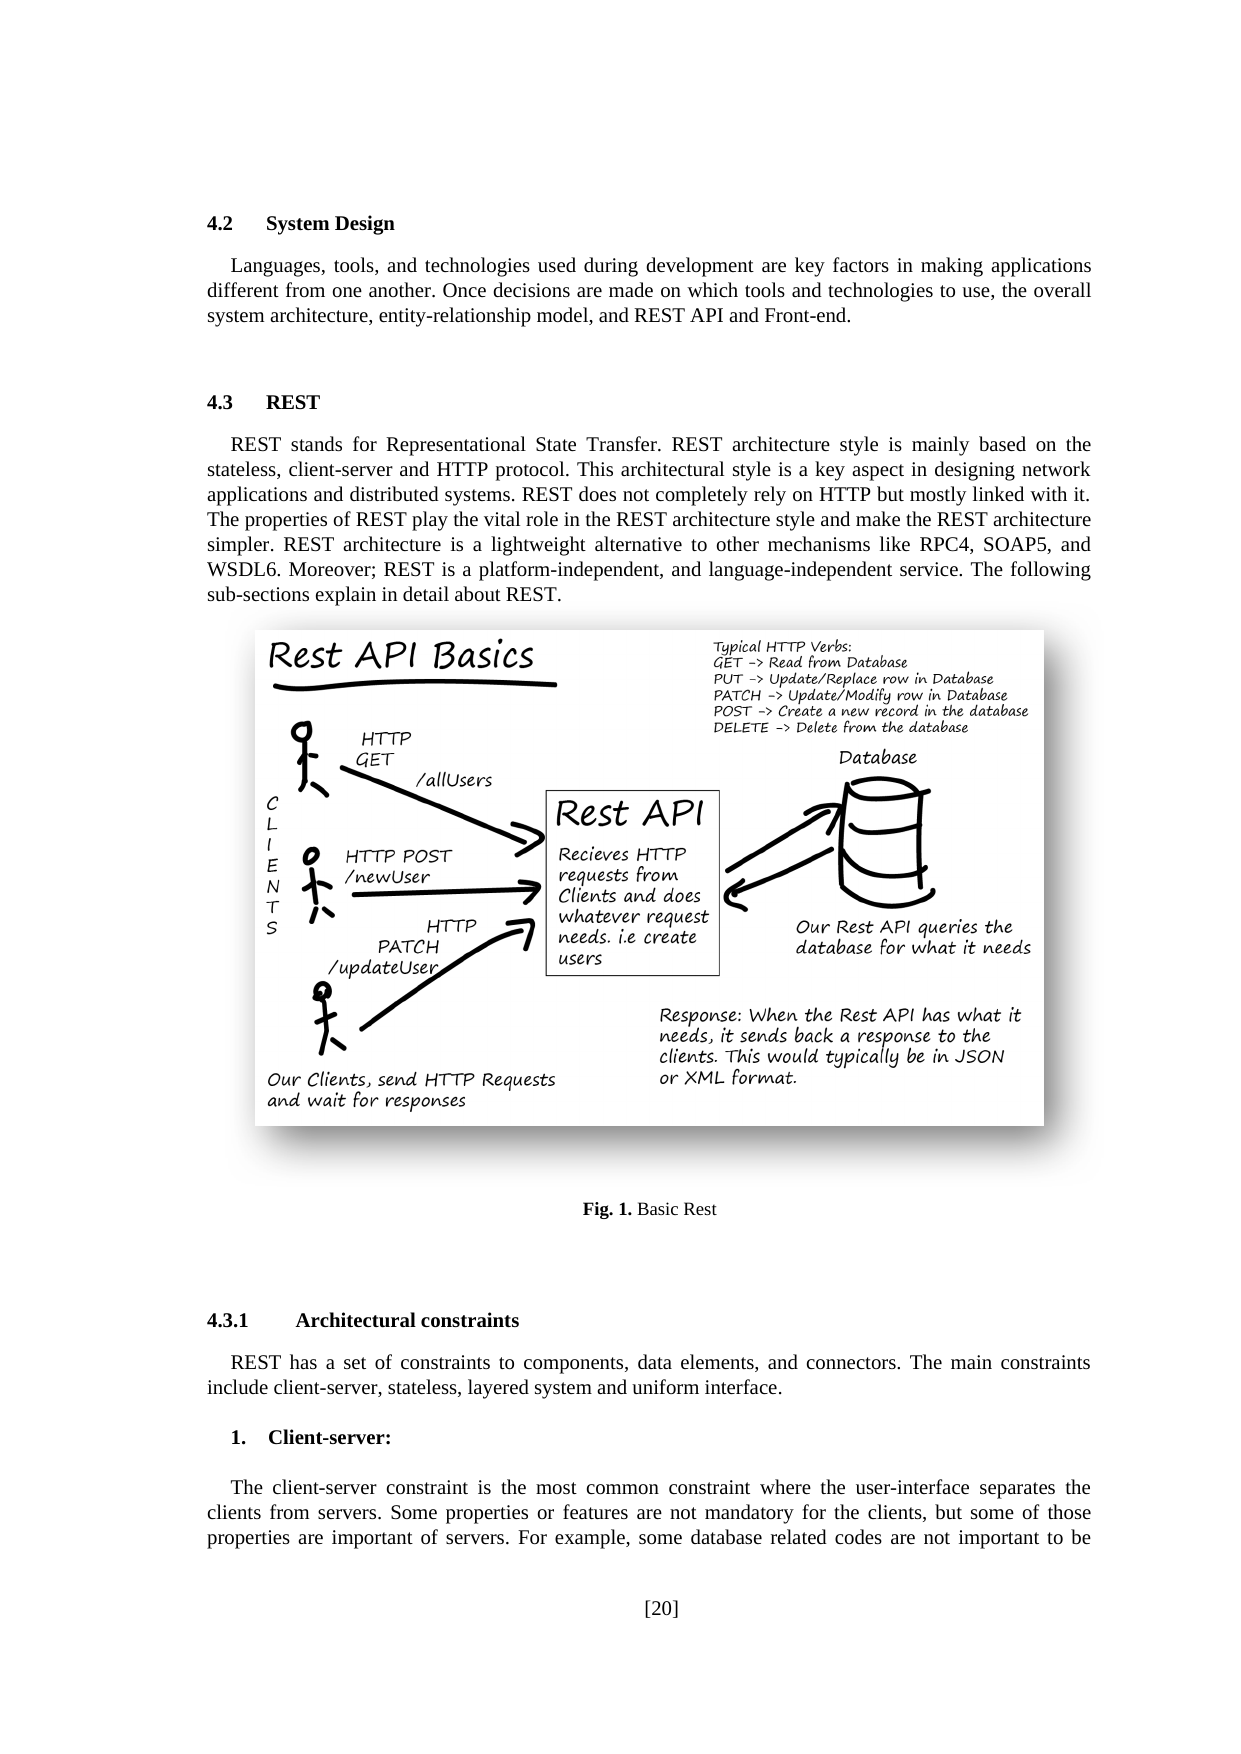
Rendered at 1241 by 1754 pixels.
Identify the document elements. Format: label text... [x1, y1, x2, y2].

subtitle System Design [207, 210, 1092, 235]
text REST has a set of constraints to components, data elements, and connectors. The main constraints include client-server, stateless, layered system and uniform interface. [207, 1349, 1092, 1399]
list Client-server: [230, 1424, 1092, 1449]
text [207, 1474, 1092, 1549]
text Languages, tools, and technologies used during development are key factors in making applications different from one another. Once decisions are made on which tools and technologies to use, the overall system architecture, entity-relationship model, and REST API and Front-end. [207, 252, 1092, 327]
text Fig. 10. Basic Rest [207, 1197, 1092, 1220]
subtitle Architectural constraints [207, 1307, 1092, 1332]
text REST stands for Representational State Transfer. REST architecture style is mainly based on the stateless, client-server and HTTP protocol. This architectural style is a key aspect in designing network applications and distributed systems. REST does not completely rely on HTTP but mostly linked with it. The properties of REST play the vital role in the REST architecture style and make the REST architecture simpler. REST architecture is a lightweight alternative to other mechanisms like RPC4, SOAP5, and WSDL6. Moreover; REST is a platform-independent, and language-independent service. The following sub-sections explain in detail about REST. [207, 431, 1092, 606]
picture [255, 630, 1044, 1126]
subtitle REST [207, 389, 1092, 414]
